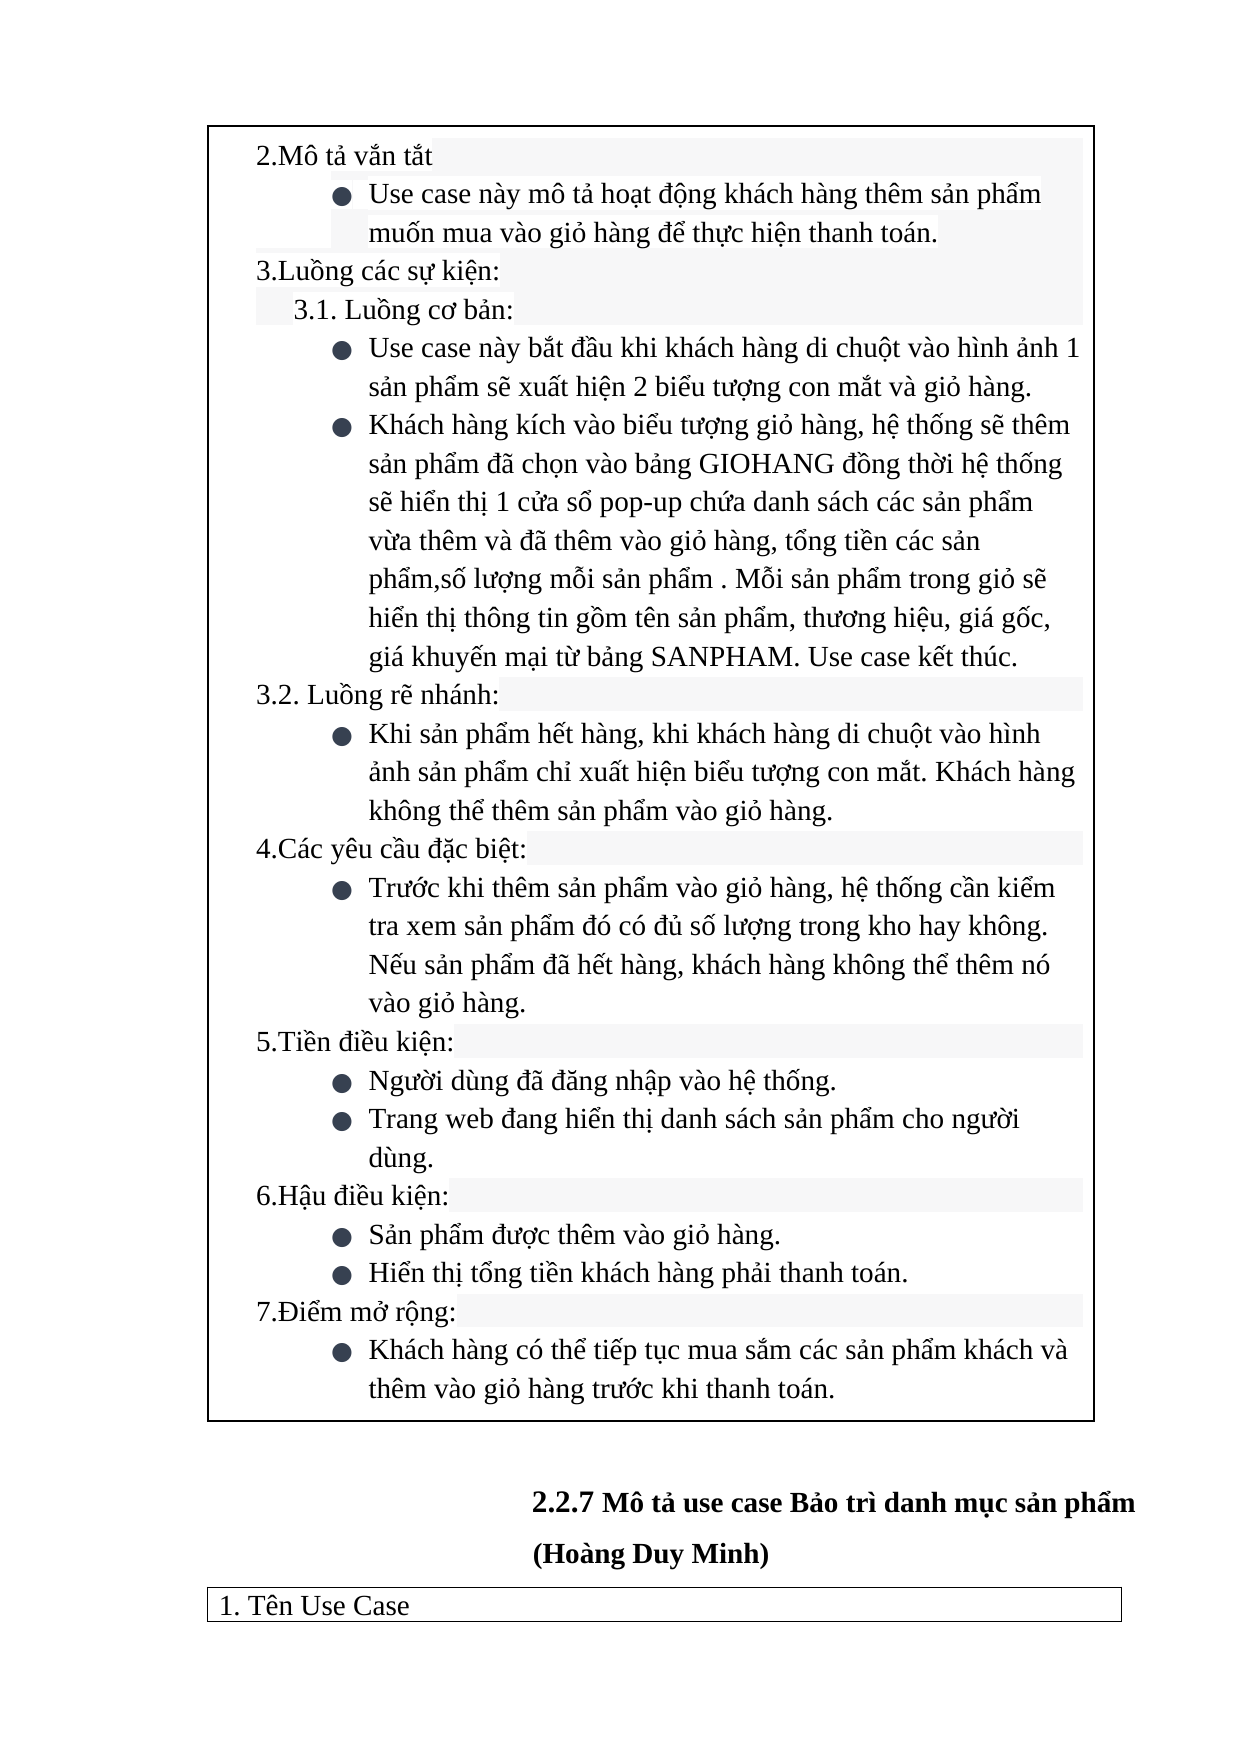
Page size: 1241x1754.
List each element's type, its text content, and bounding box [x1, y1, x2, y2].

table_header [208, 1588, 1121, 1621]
text 2.2.7 Mô tả use case Bảo trì danh mục sản phẩm (Hoàng Duy Minh) [532, 1484, 1167, 1570]
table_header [209, 127, 1093, 1420]
